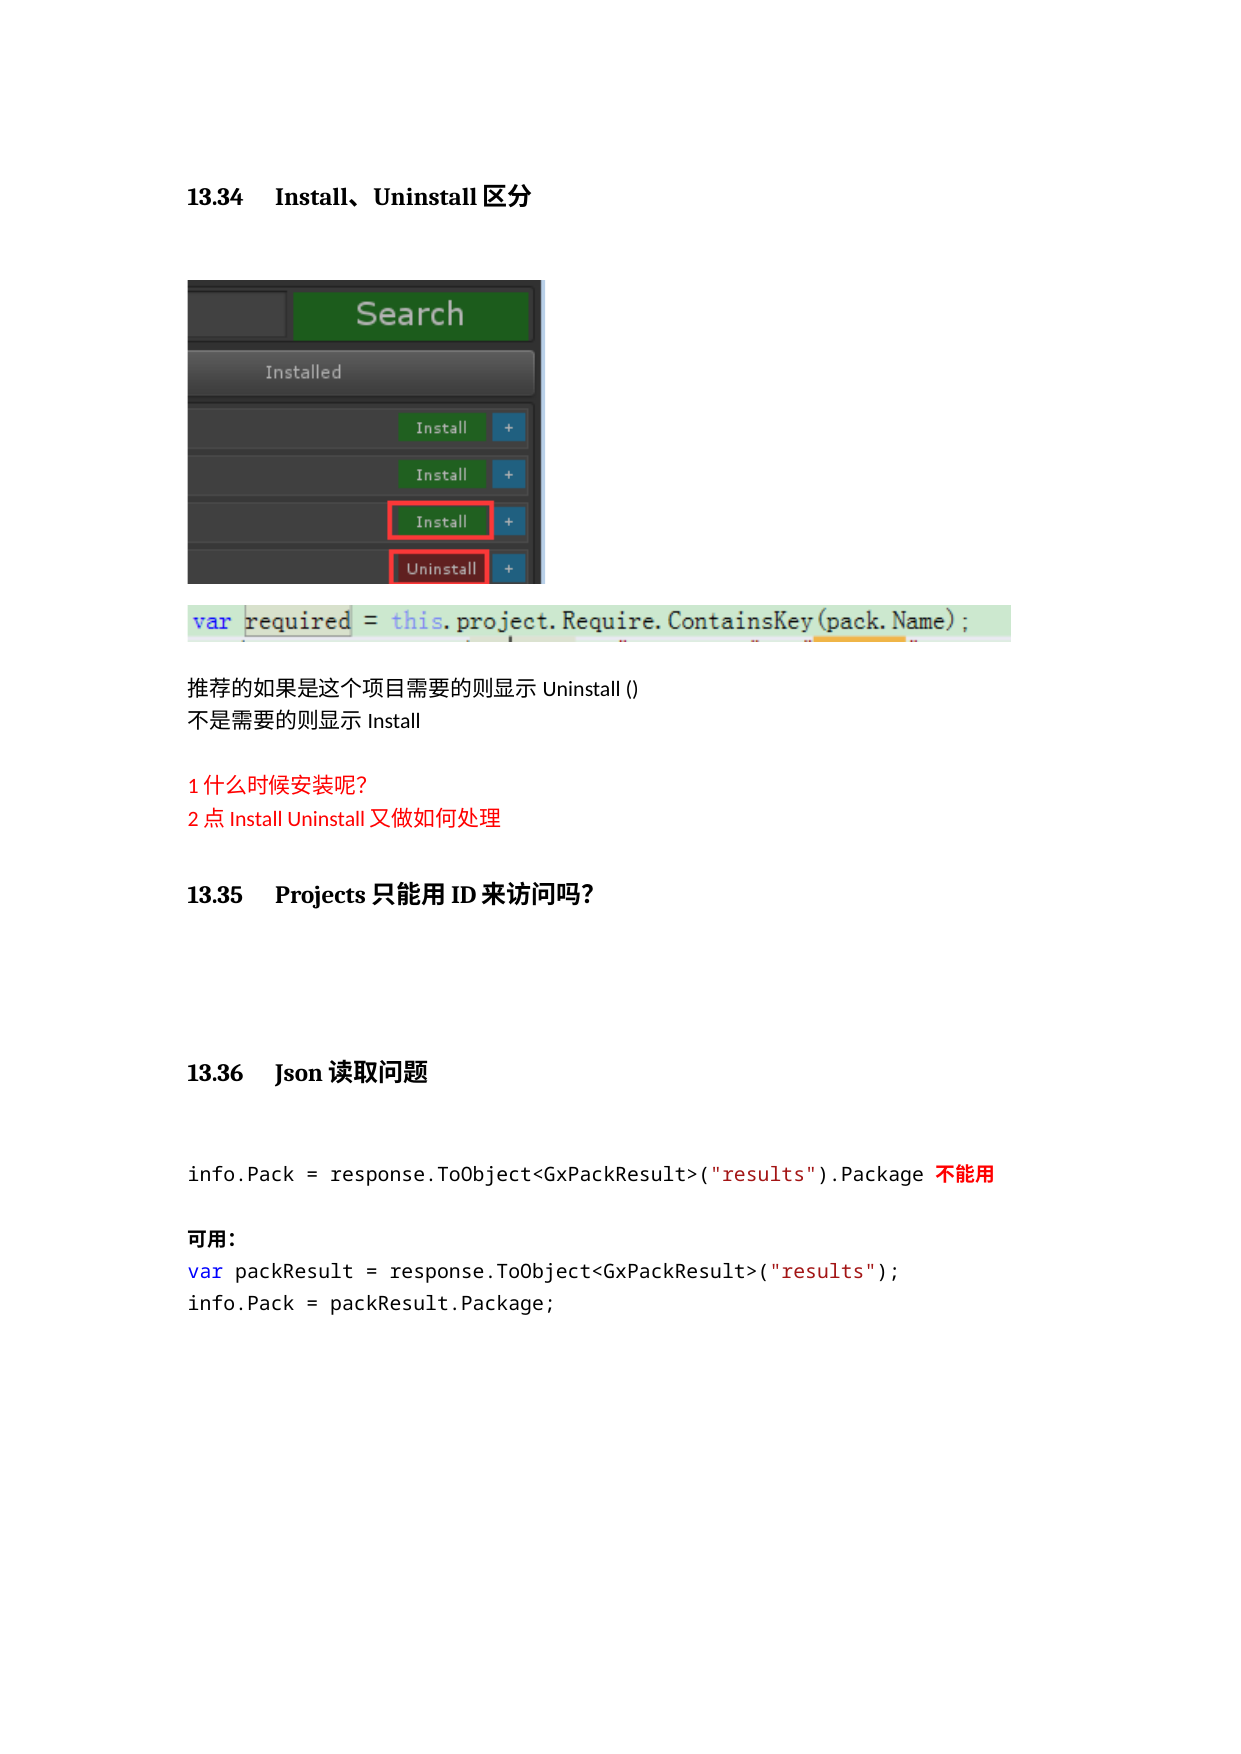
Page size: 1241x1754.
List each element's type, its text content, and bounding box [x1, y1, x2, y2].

text 不是需要的则显示 Install [187, 703, 1053, 736]
subtitle Install、Uninstall区分 [187, 162, 1053, 227]
picture [187, 280, 546, 584]
text 推荐的如果是这个项目需要的则显示 Uninstall () [187, 671, 1053, 703]
text info.Pack = packResult.Package; [187, 1287, 1053, 1319]
text info.Pack = response.ToObject<GxPackResult>("results").Package 不能用 [187, 1157, 1053, 1189]
text var packResult = response.ToObject<GxPackResult>("results"); [187, 1254, 1053, 1287]
text 2点Install Uninstall又做如何处理 [187, 801, 1053, 833]
picture [187, 605, 1011, 642]
subtitle Projects只能用ID来访问吗？ [187, 860, 1053, 925]
subtitle Json读取问题 [187, 1038, 1053, 1103]
text 1什么时候安装呢？ [187, 768, 1053, 801]
text 可用： [187, 1222, 1053, 1254]
